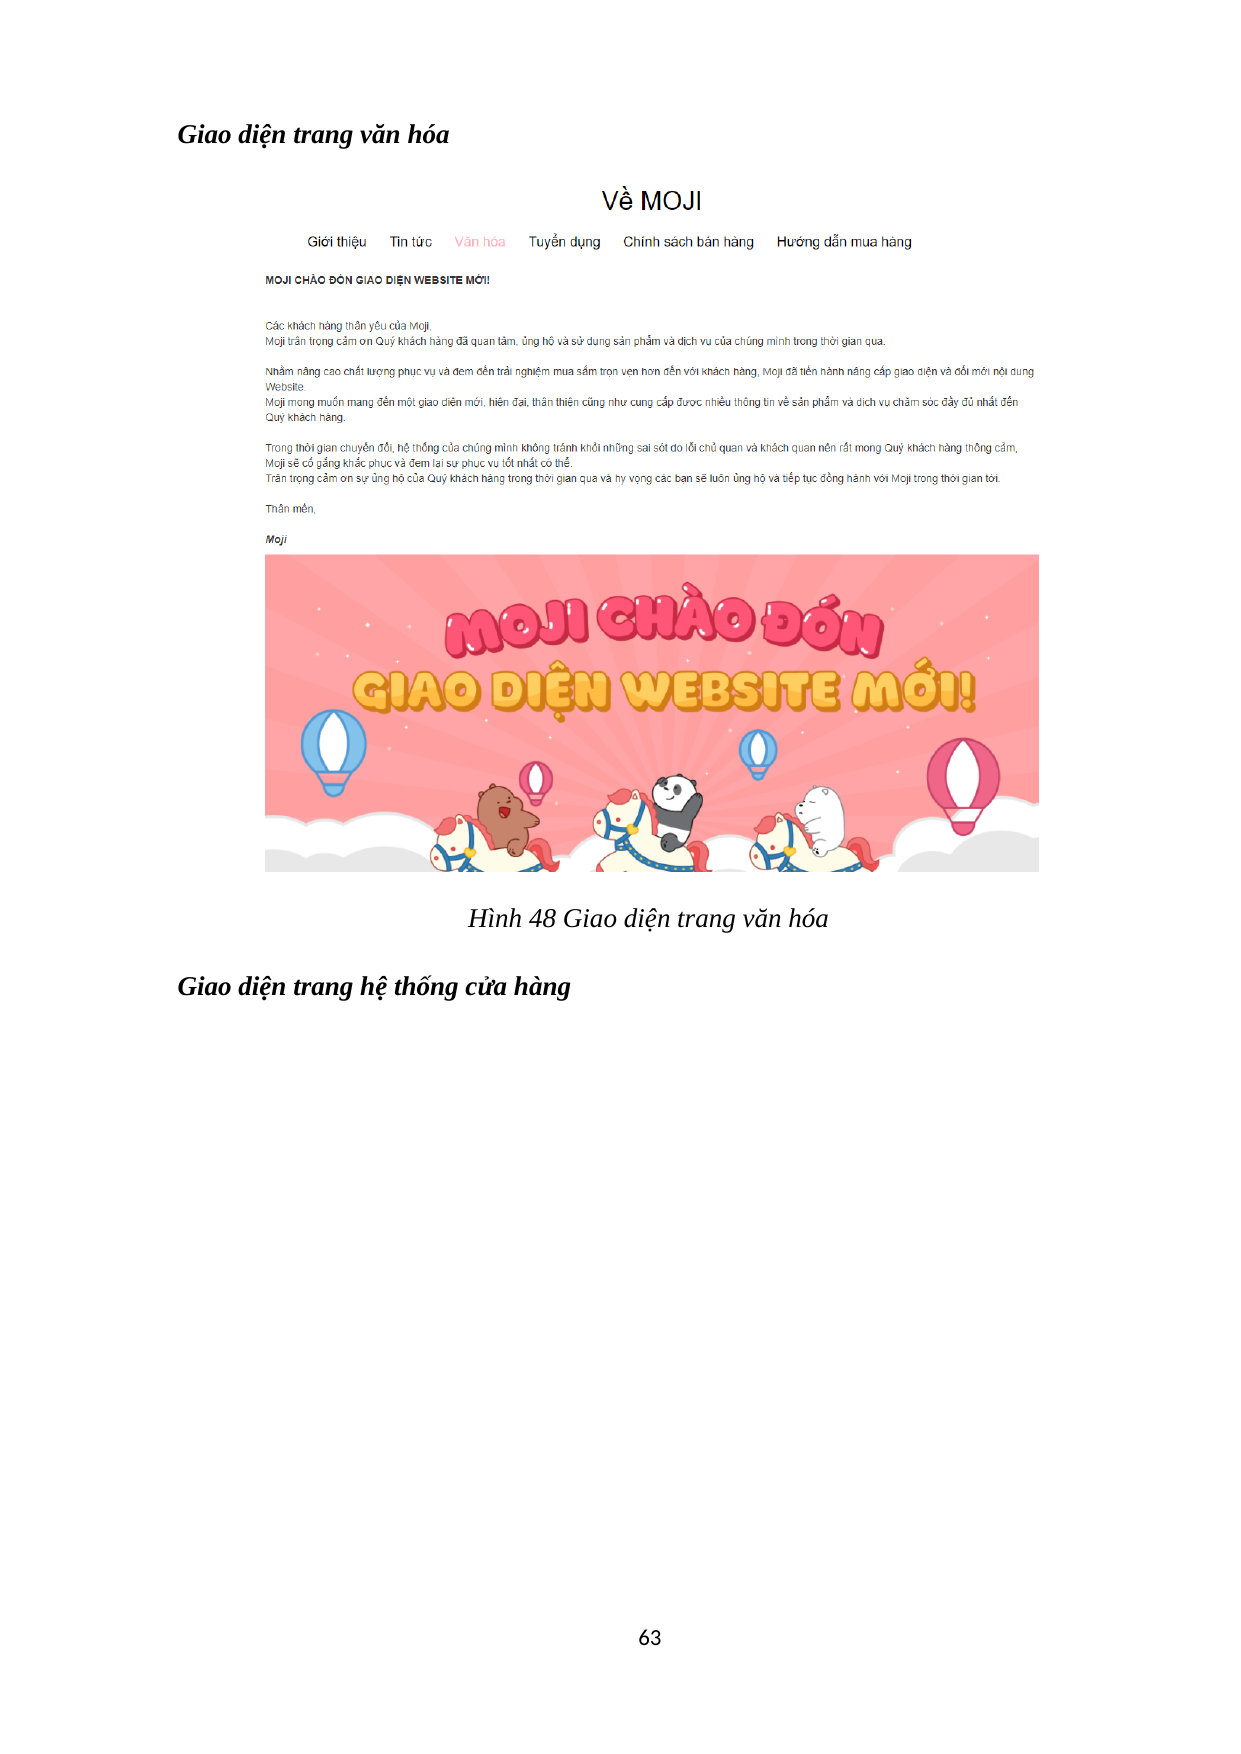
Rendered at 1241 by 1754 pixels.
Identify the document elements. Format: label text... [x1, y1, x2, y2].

text Hình 48 Giao diện trang văn hóa [177, 902, 1122, 933]
picture [177, 164, 1130, 872]
subtitle Giao diện trang văn hóa [177, 118, 1122, 149]
subtitle Giao diện trang hệ thống cửa hàng [177, 970, 1122, 1001]
